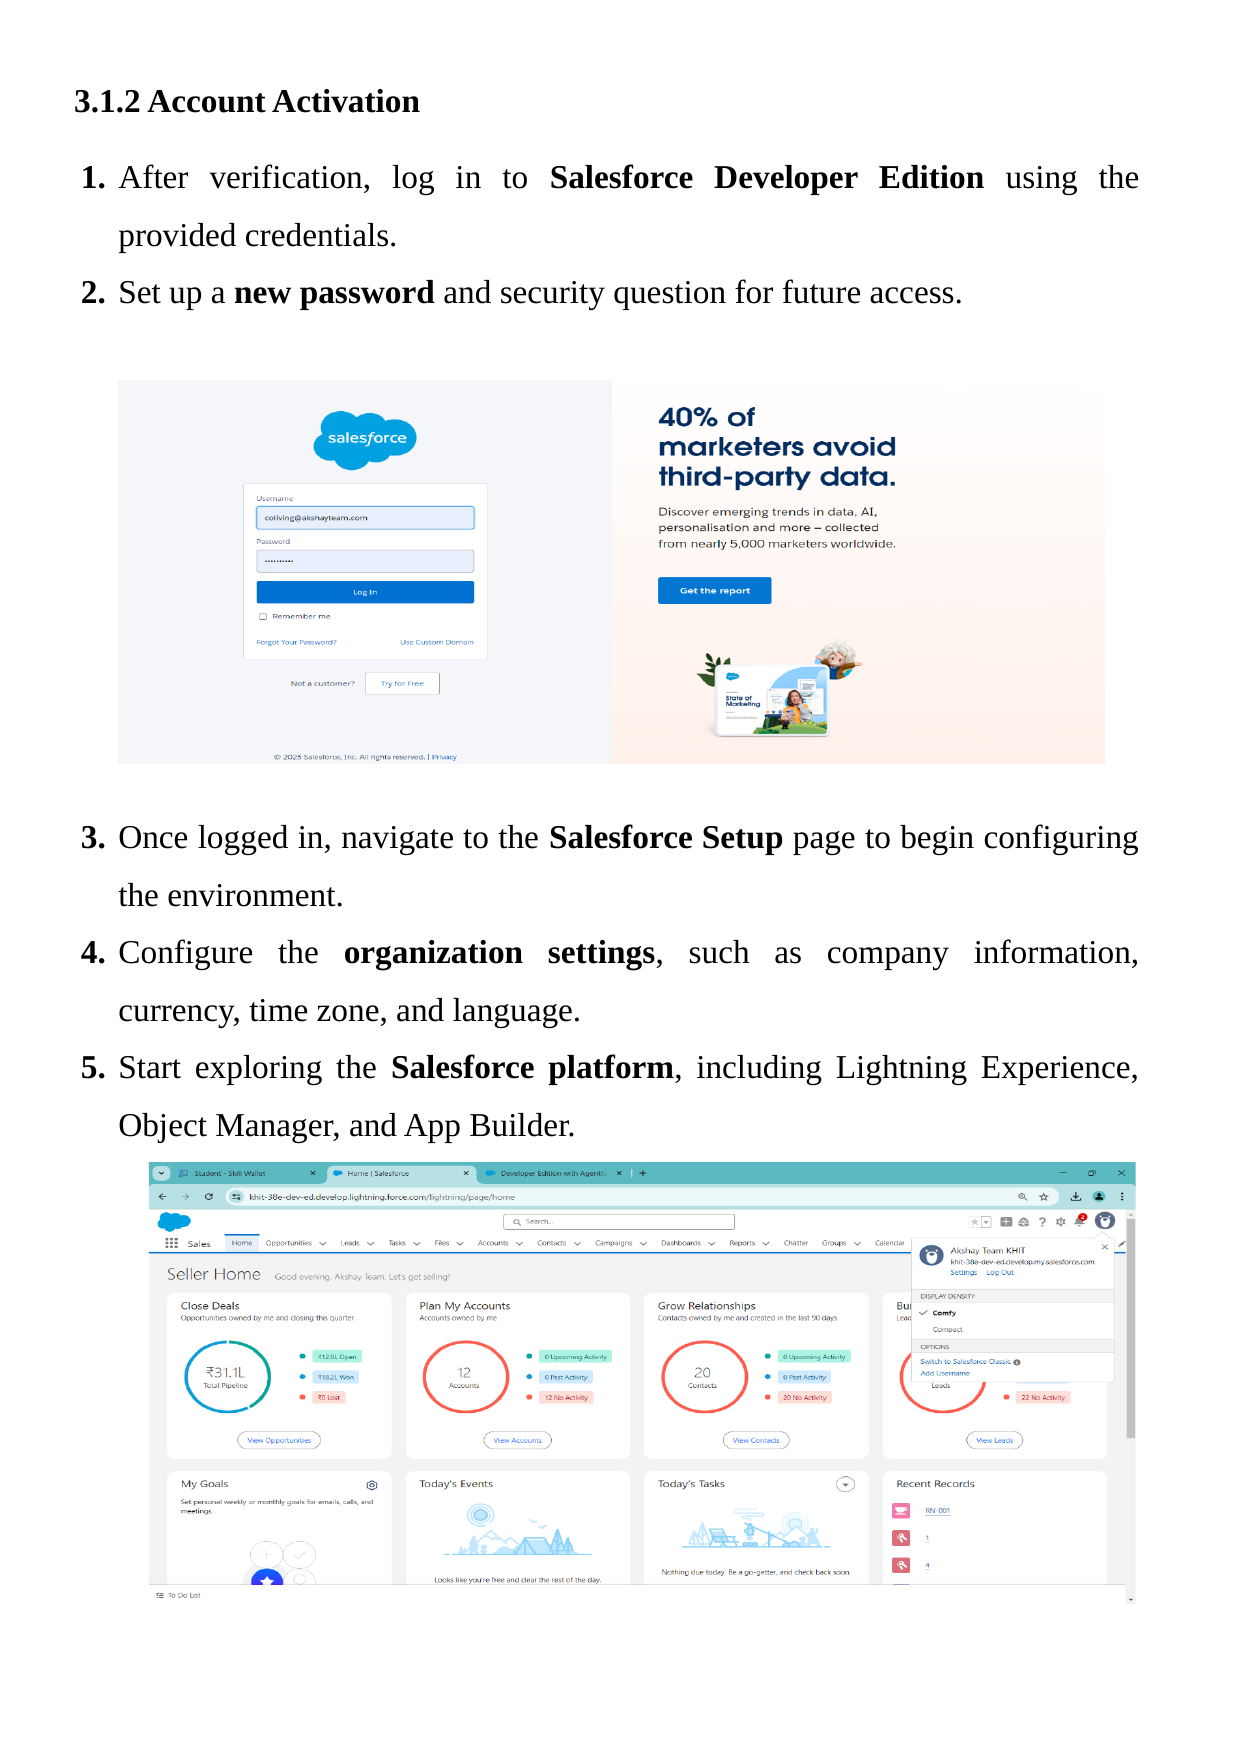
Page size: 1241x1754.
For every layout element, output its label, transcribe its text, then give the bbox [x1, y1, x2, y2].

list Once logged in, navigate to the Salesforce Setup page to begin configuring the environment. [81, 817, 1139, 913]
list Start exploring the Salesforce platform, including Lightning Experience, Object Manager, and App Builder. [81, 1047, 1139, 1143]
list Configure the organization settings, such as company information, currency, time zone, and language. [81, 932, 1139, 1028]
text 3.1.2 Account Activation [74, 81, 1090, 119]
picture [118, 380, 1105, 764]
list Set up a new password and security question for future access. [81, 273, 1139, 311]
picture [148, 1162, 1136, 1604]
list After verification, log in to Salesforce Developer Edition using the provided credentials. [81, 158, 1139, 253]
